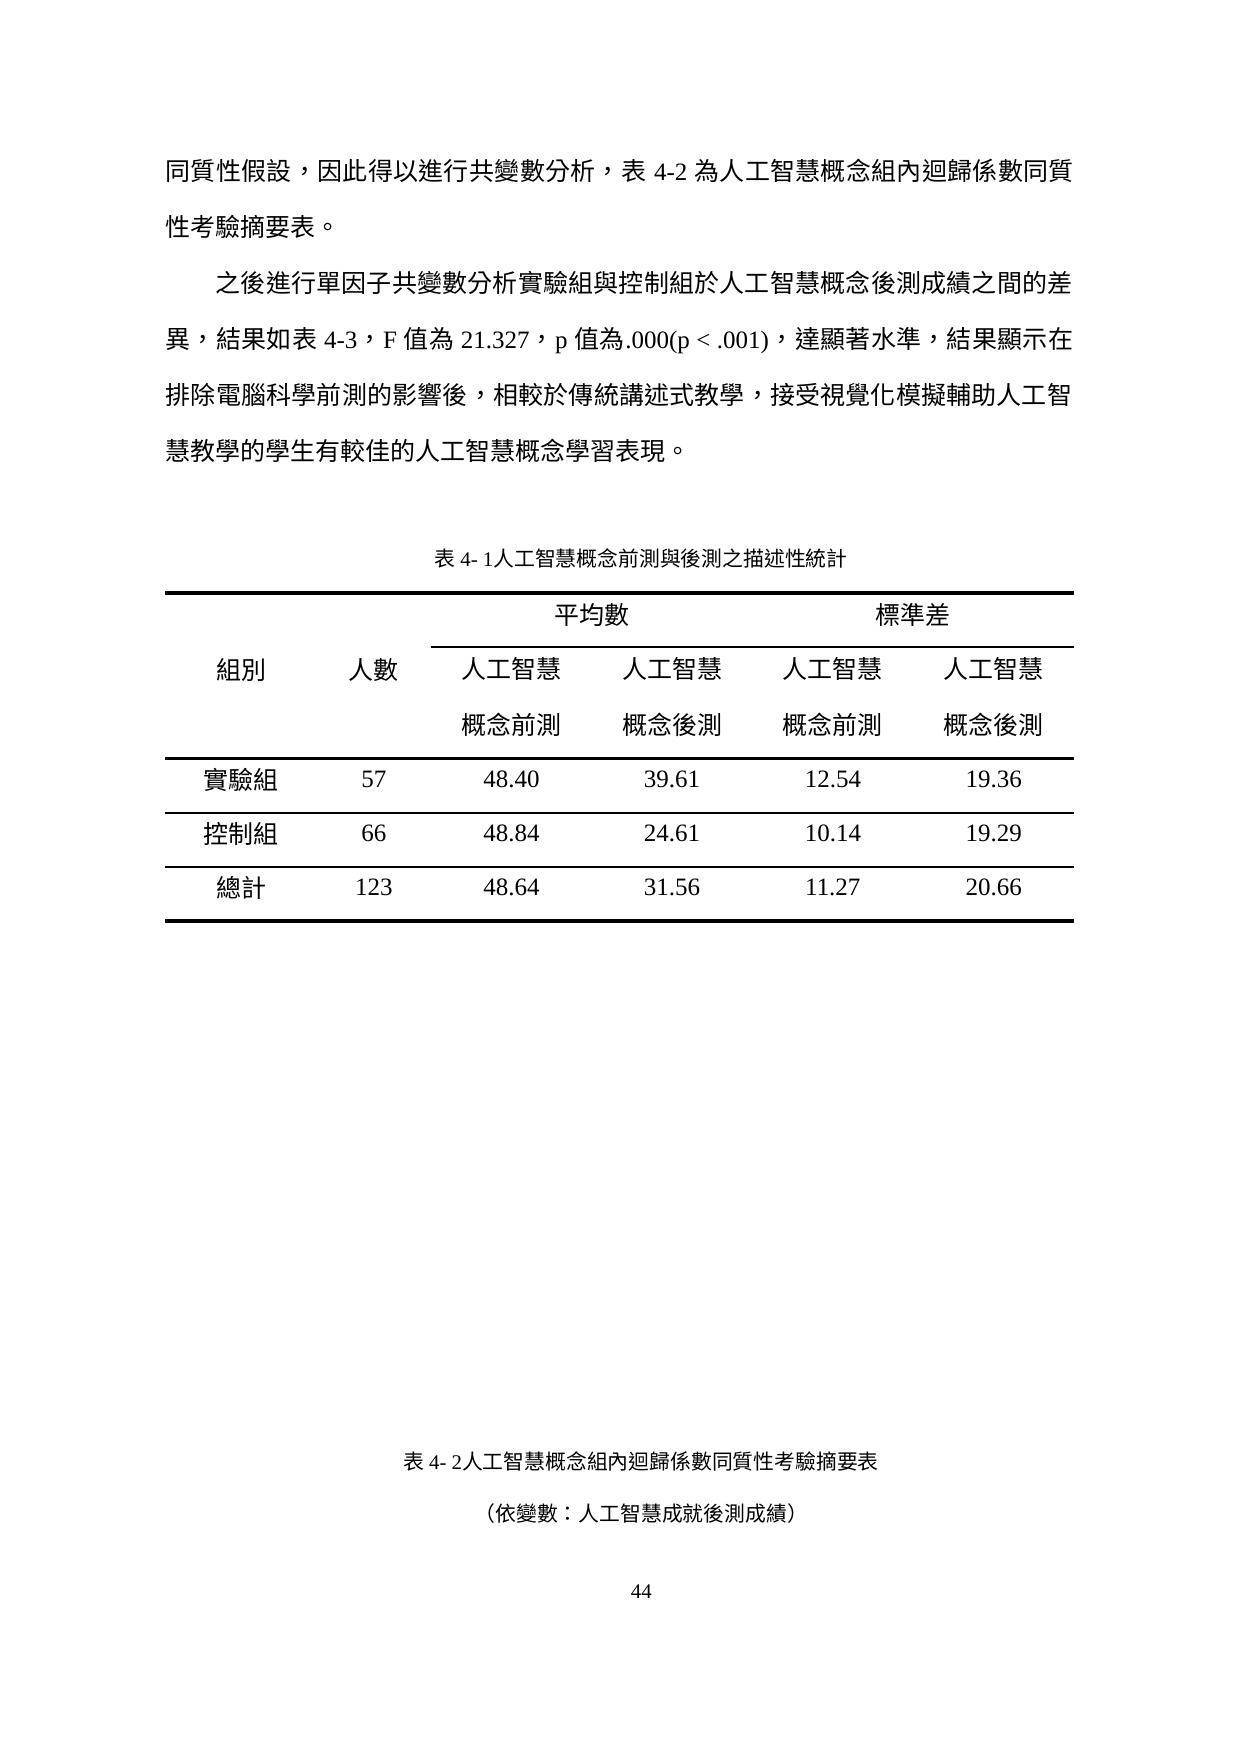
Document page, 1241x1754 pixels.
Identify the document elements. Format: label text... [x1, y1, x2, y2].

text （依變數：人工智慧成就後測成績） [165, 1494, 1075, 1531]
table_cell 12.54 [752, 760, 913, 812]
table_cell 人工智慧 概念後測 [913, 648, 1074, 757]
table_cell 24.61 [591, 814, 752, 866]
table_header 標準差 [752, 595, 1074, 646]
table_header 人數 [317, 595, 431, 757]
table_cell 48.64 [431, 868, 591, 919]
table_cell 實驗組 [165, 760, 317, 812]
table_cell 人工智慧 概念前測 [752, 648, 913, 757]
table_cell 66 [317, 814, 431, 866]
table_header 組別 [165, 595, 317, 757]
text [165, 151, 1075, 244]
table_cell 123 [317, 868, 431, 919]
table_cell 人工智慧 概念後測 [591, 648, 752, 757]
table_cell 10.14 [752, 814, 913, 866]
table_cell 20.66 [913, 868, 1074, 919]
table_cell 48.40 [431, 760, 591, 812]
table_cell 39.61 [591, 760, 752, 812]
table_cell 19.29 [913, 814, 1074, 866]
table_cell 31.56 [591, 868, 752, 919]
table_cell 48.84 [431, 814, 591, 866]
table_cell 57 [317, 760, 431, 812]
text 表 4- 1人工智慧概念前測與後測之描述性統計 [165, 539, 1075, 576]
table_header 平均數 [431, 595, 752, 646]
table_cell 人工智慧 概念前測 [431, 648, 591, 757]
text 表 4- 2人工智慧概念組內迴歸係數同質性考驗摘要表 [165, 1441, 1075, 1479]
table_cell 19.36 [913, 760, 1074, 812]
text 之後進行單因子共變數分析實驗組與控制組於人工智慧概念後測成績之間的差異，結果如表 4-3，F 值為 21.327，p 值為.000(p < .001)，達顯著水準，結果顯示在排除電腦科學前測的影響後，相較於傳統講述式教學，接受視覺化模擬輔助人工智慧教學的學生有較佳的人工智慧概念學習表現。 [165, 262, 1075, 469]
table_cell 11.27 [752, 868, 913, 919]
table_cell 控制組 [165, 814, 317, 866]
table_cell 總計 [165, 868, 317, 919]
